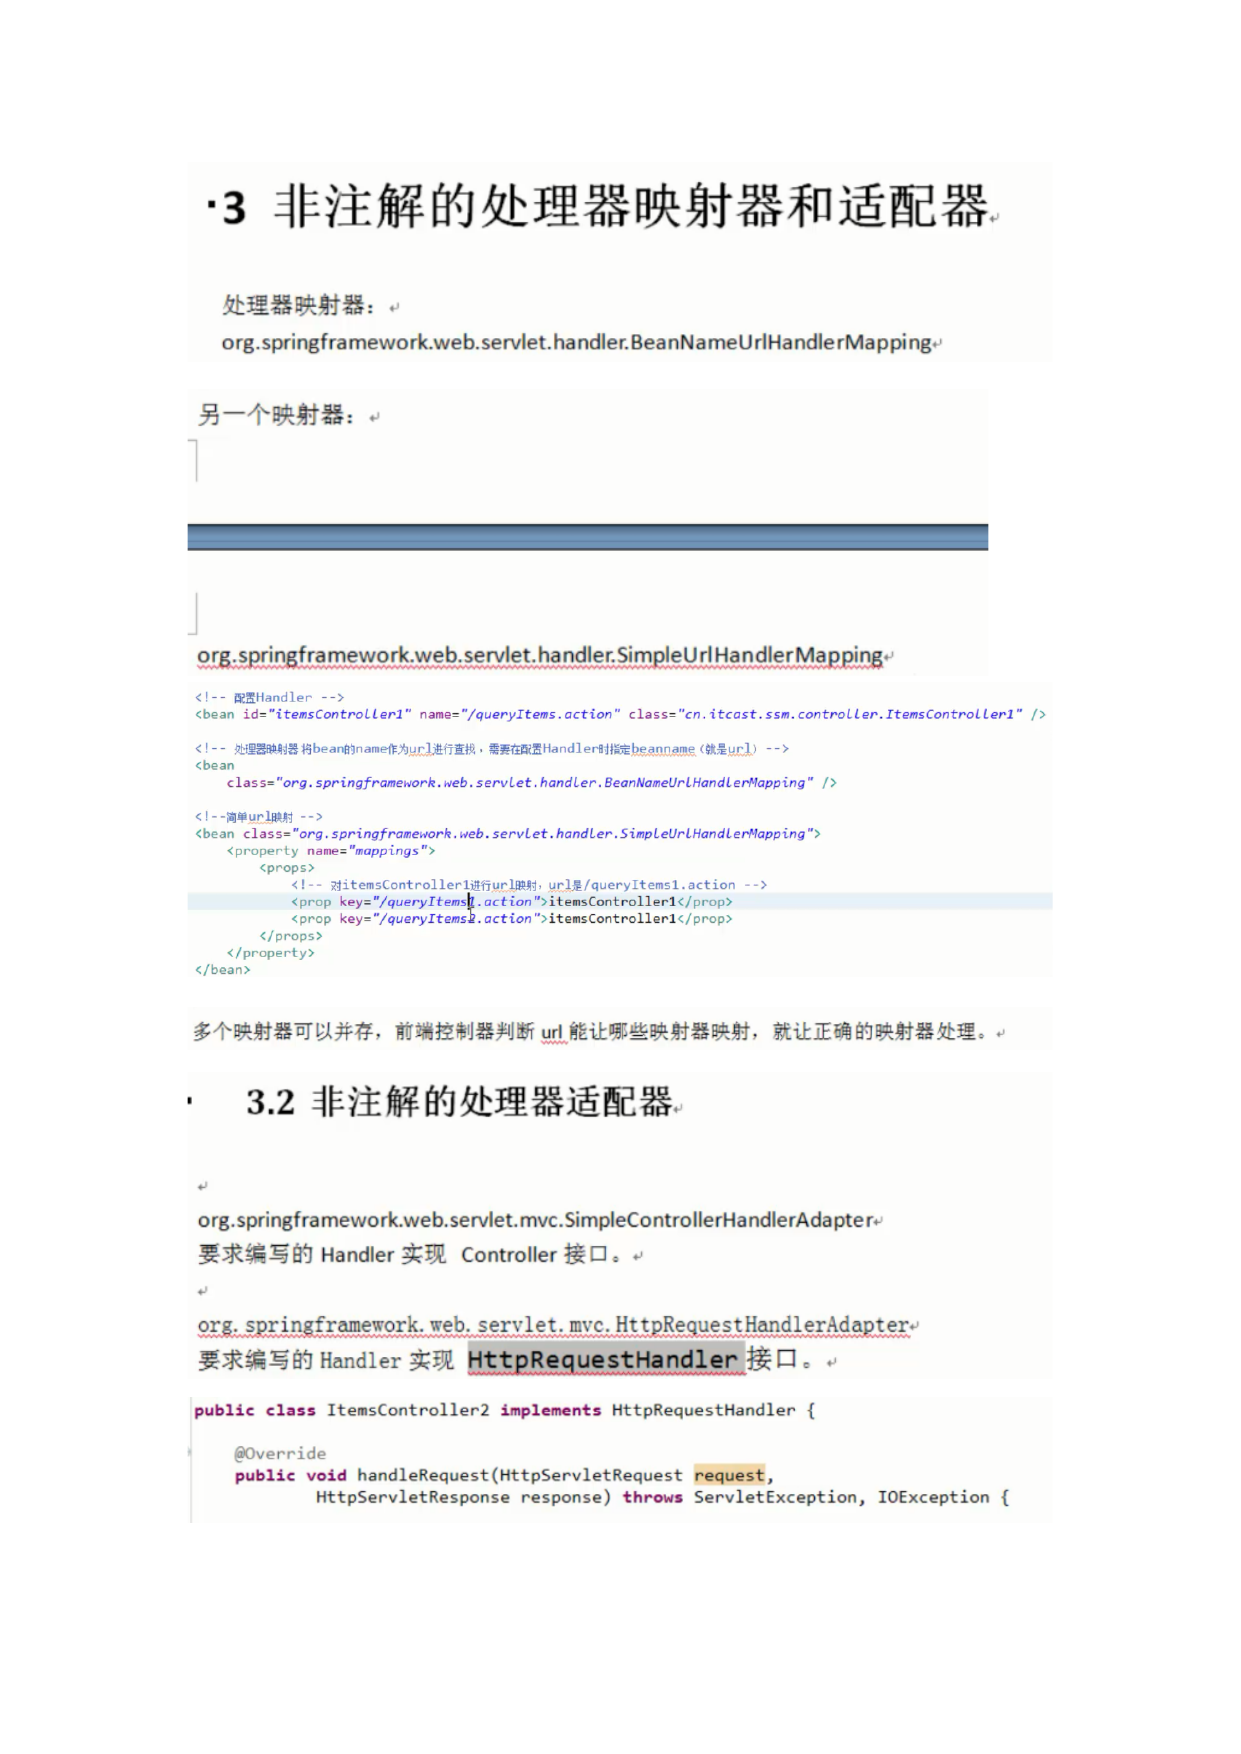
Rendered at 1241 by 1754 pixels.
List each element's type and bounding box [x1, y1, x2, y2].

picture [187, 1007, 1053, 1050]
picture [187, 162, 1053, 362]
picture [187, 682, 1053, 977]
picture [187, 1397, 1053, 1523]
picture [187, 1072, 1053, 1379]
picture [187, 389, 989, 676]
